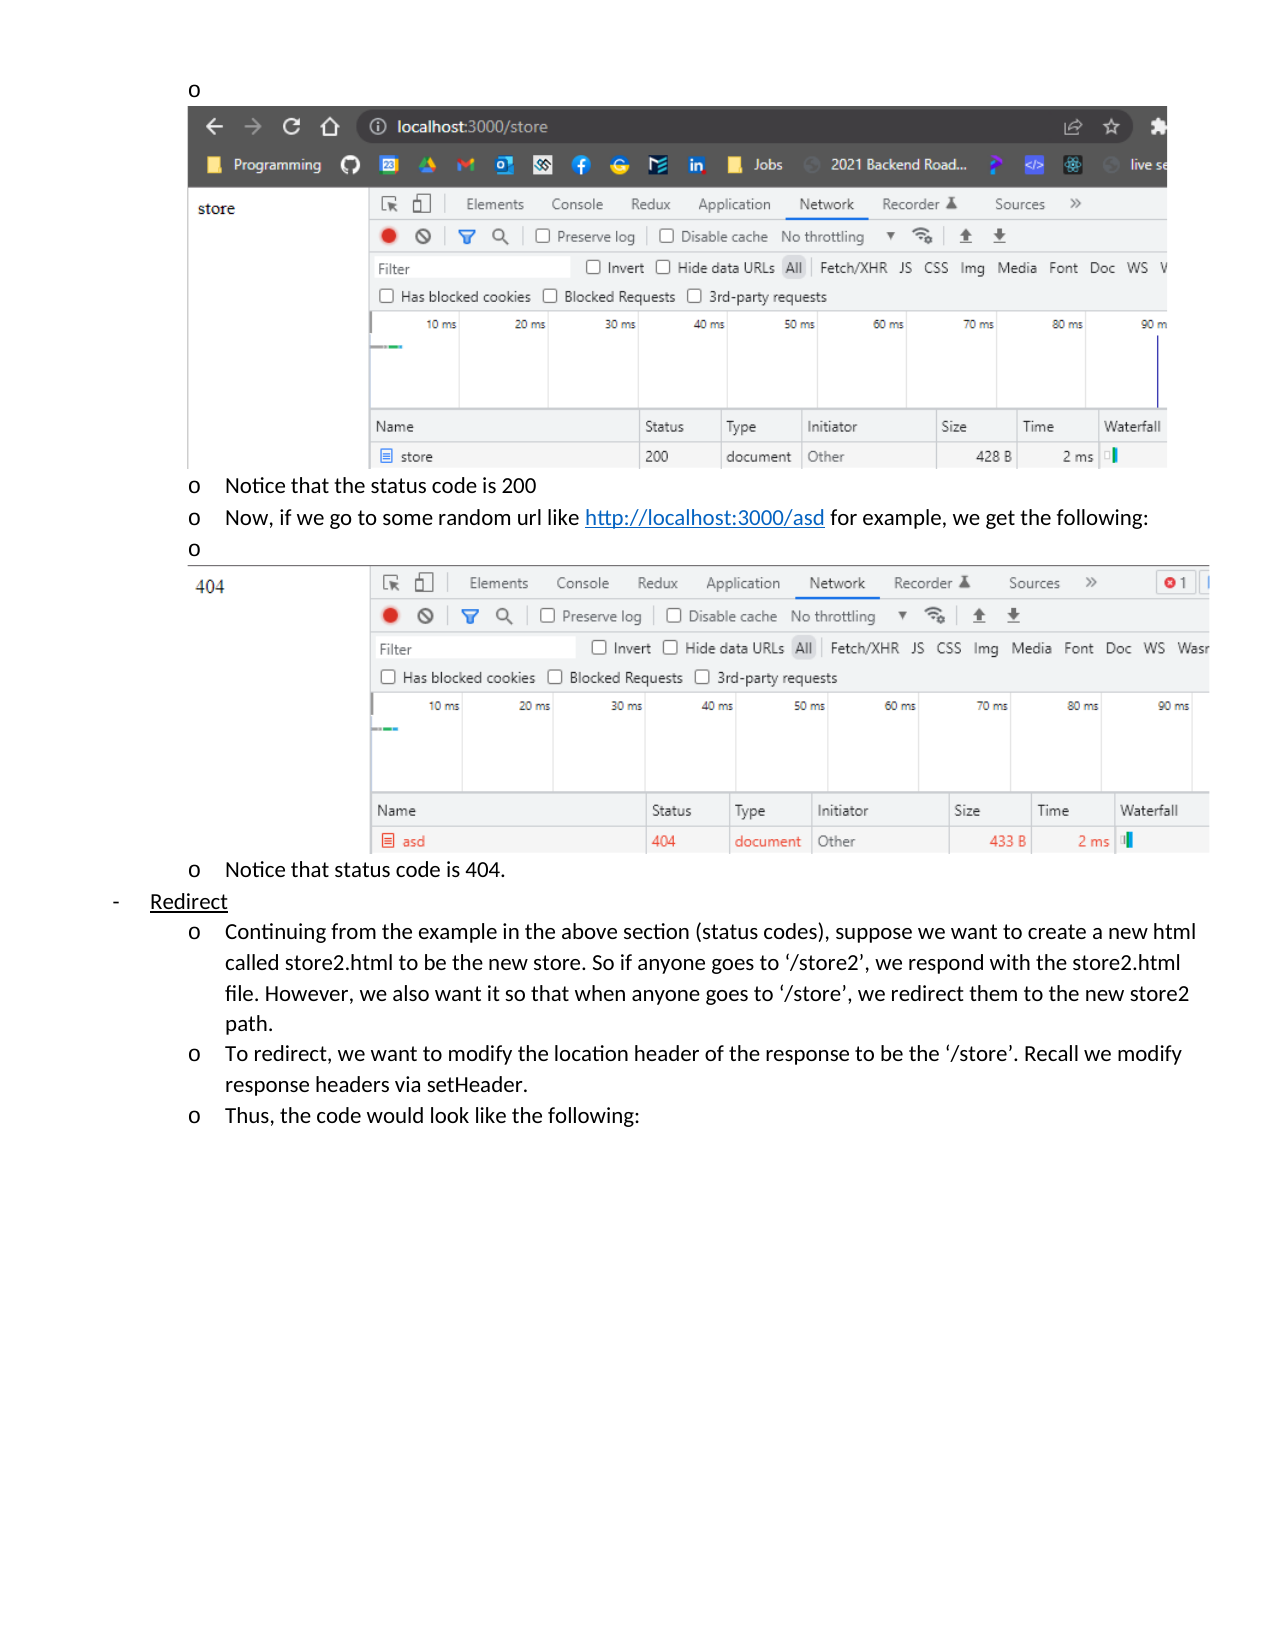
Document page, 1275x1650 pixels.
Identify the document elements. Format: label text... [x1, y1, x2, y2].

list Now, if we go to some random url like http://localhost:3000/asd for example, we get the following: [187, 503, 1200, 532]
list Continuing from the example in the above section (status codes), suppose we want to create a new html called store2.html to be the new store. So if anyone goes to ‘/store2’, we respond with the store2.html file. However, we also want it so that when anyone goes to ‘/store’, we redirect them to the new store2 path. [187, 917, 1200, 1037]
list Notice that the status code is 200 [187, 471, 1200, 500]
list To redirect, we want to modify the location header of the response to be the ‘/store’. Recall we modify response headers via setHeader. [187, 1039, 1200, 1098]
picture [187, 565, 1210, 854]
picture [187, 106, 1168, 469]
list Thus, the code would look like the following: [187, 1101, 1200, 1130]
list Notice that status code is 404. [187, 856, 1200, 885]
list Redirect [112, 887, 1200, 915]
